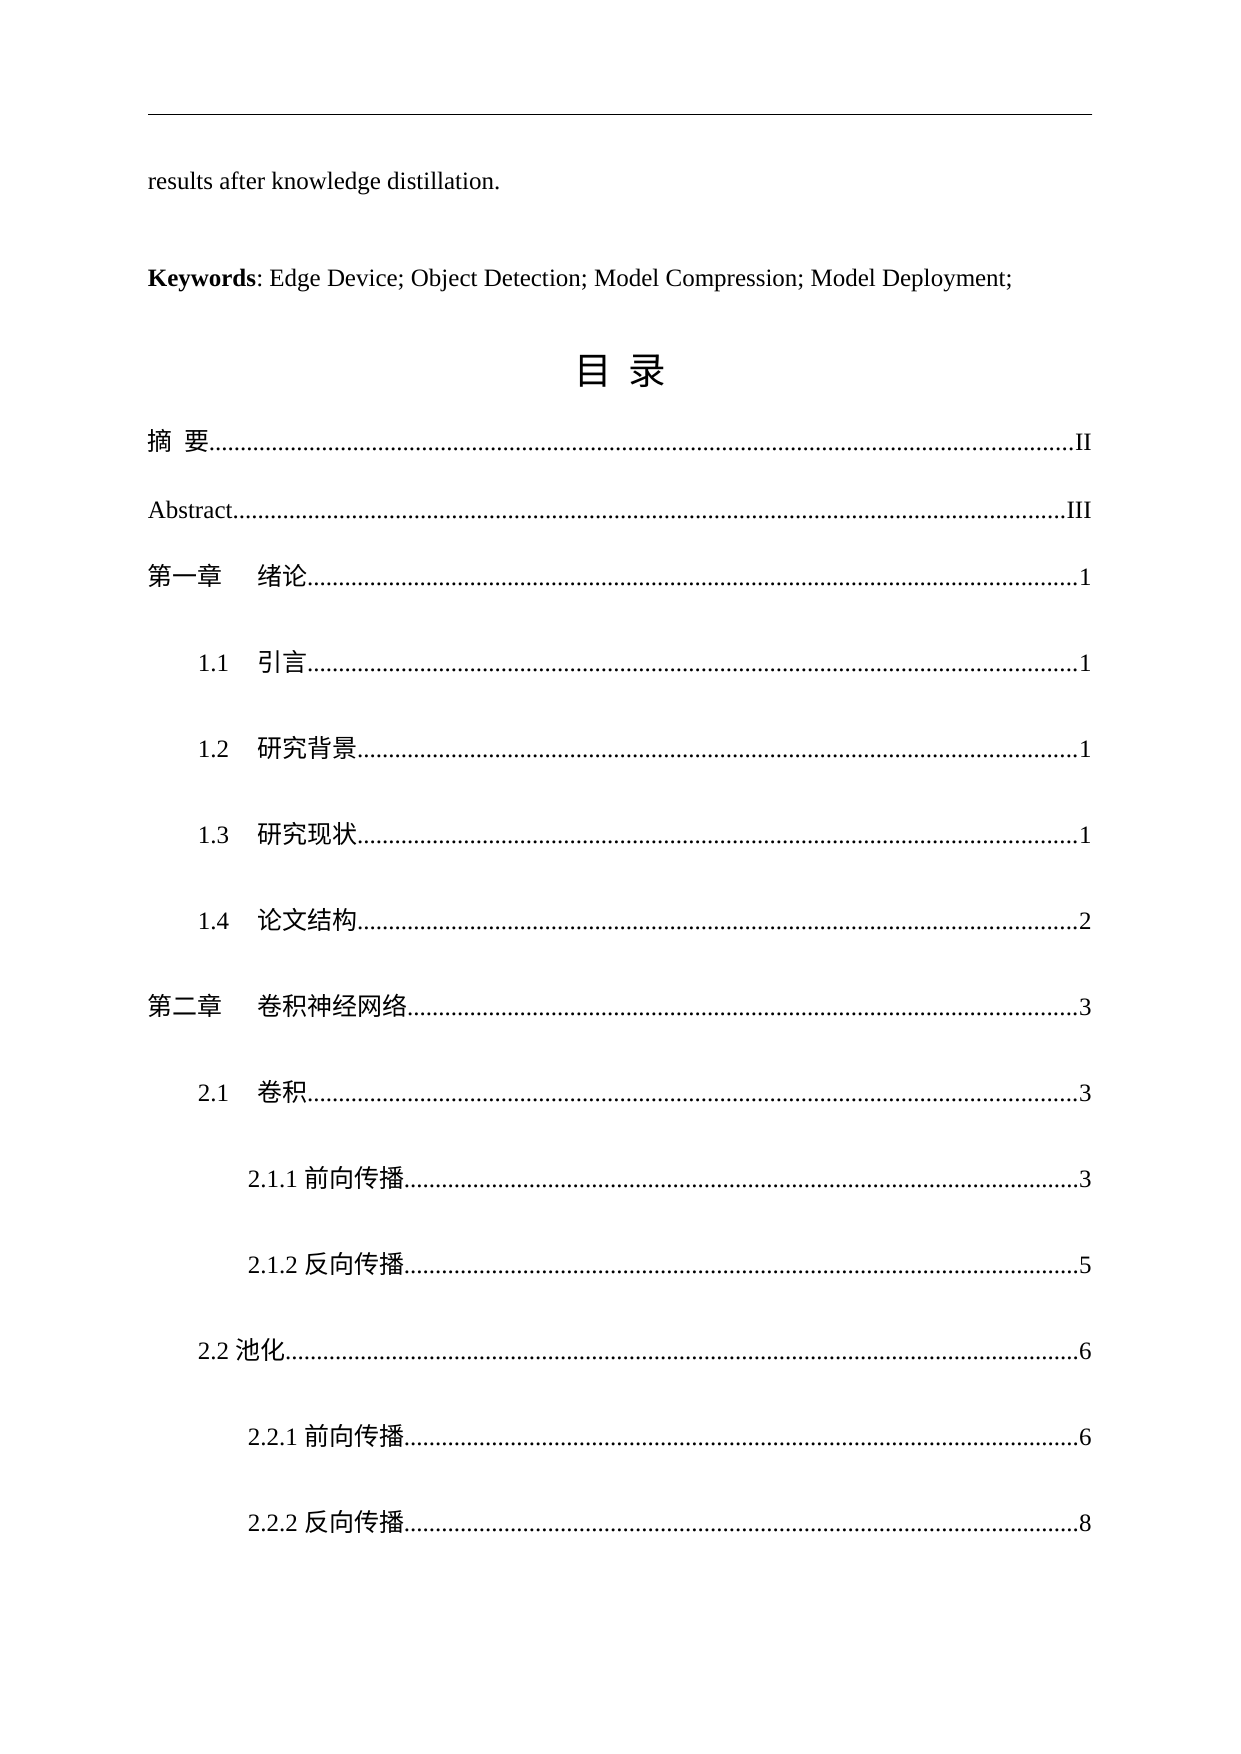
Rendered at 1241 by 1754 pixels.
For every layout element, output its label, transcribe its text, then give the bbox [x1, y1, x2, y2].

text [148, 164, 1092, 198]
text Keywords: Edge Device; Object Detection; Model Compression; Model Deployment; [148, 261, 1092, 294]
